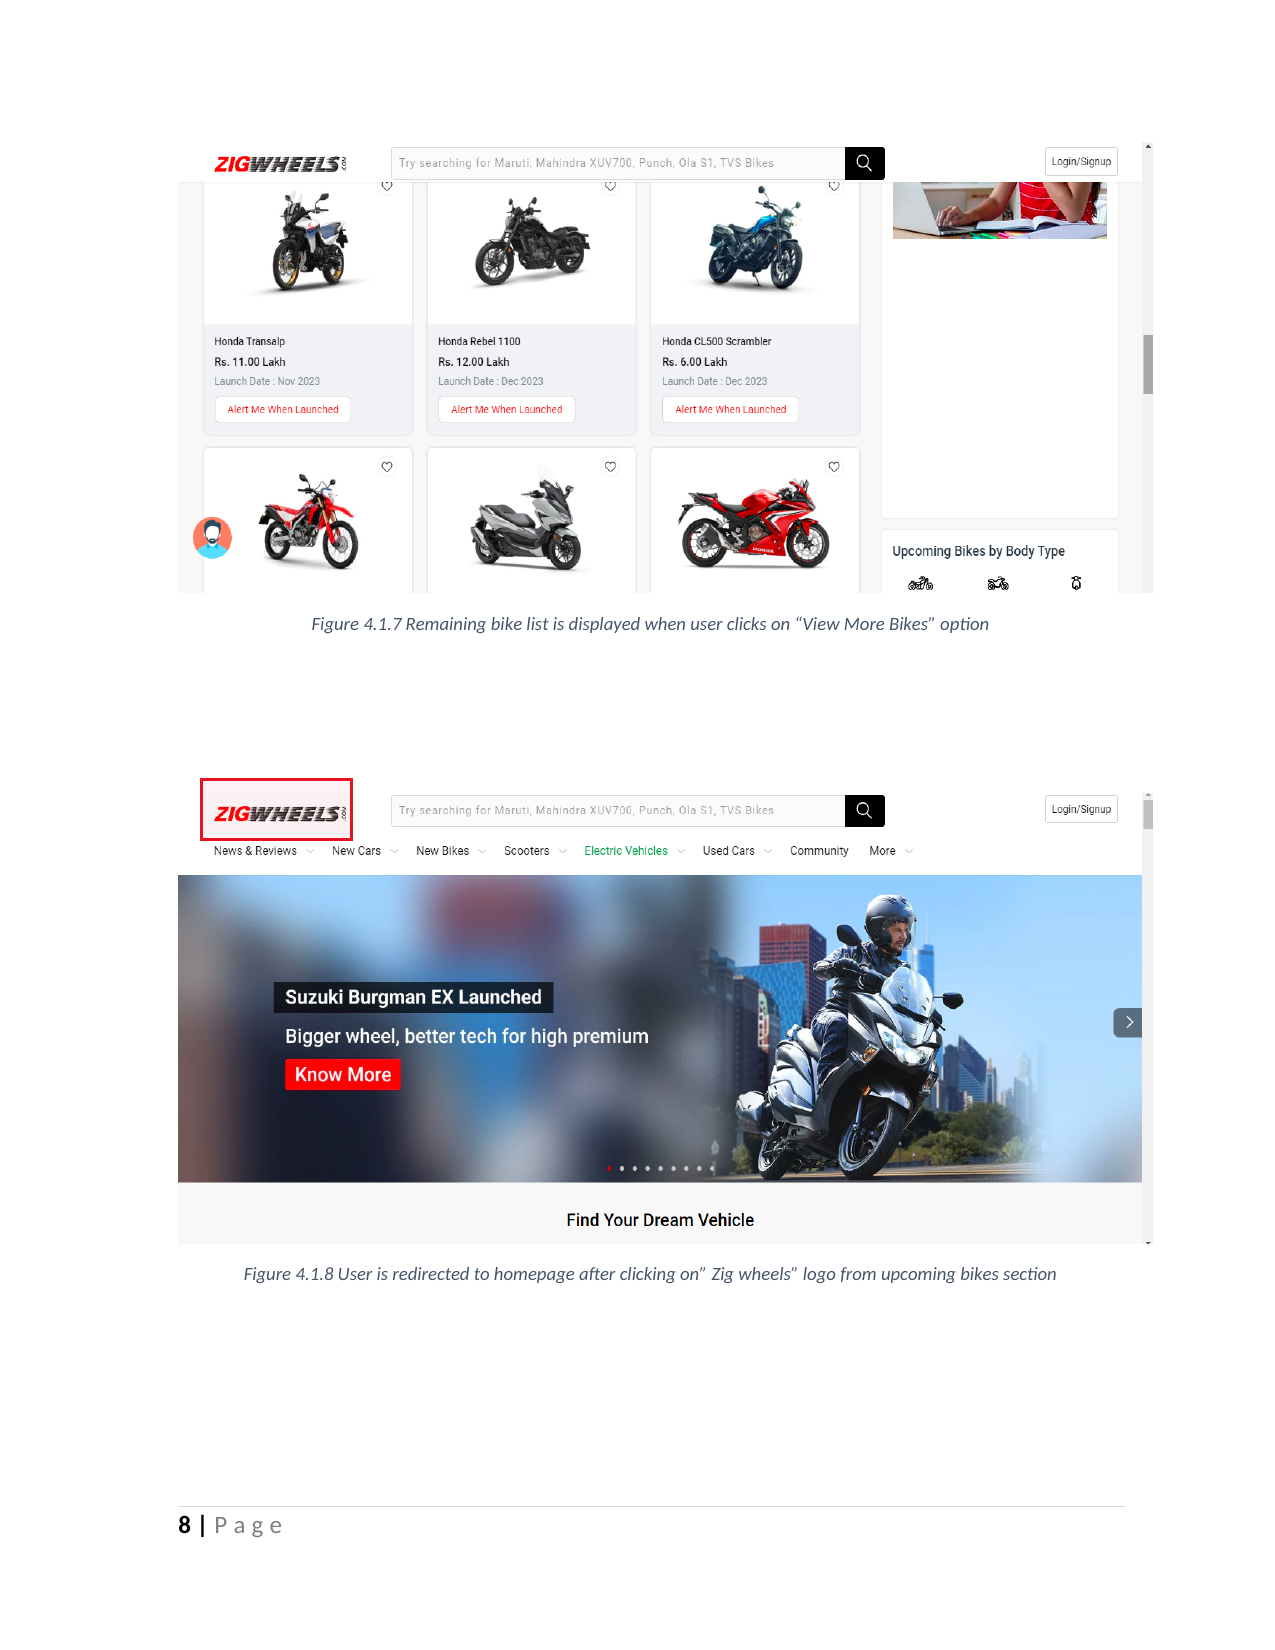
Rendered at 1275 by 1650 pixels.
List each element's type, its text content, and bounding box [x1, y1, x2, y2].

picture [203, 793, 350, 838]
picture [178, 142, 1154, 593]
picture [178, 793, 1154, 1244]
